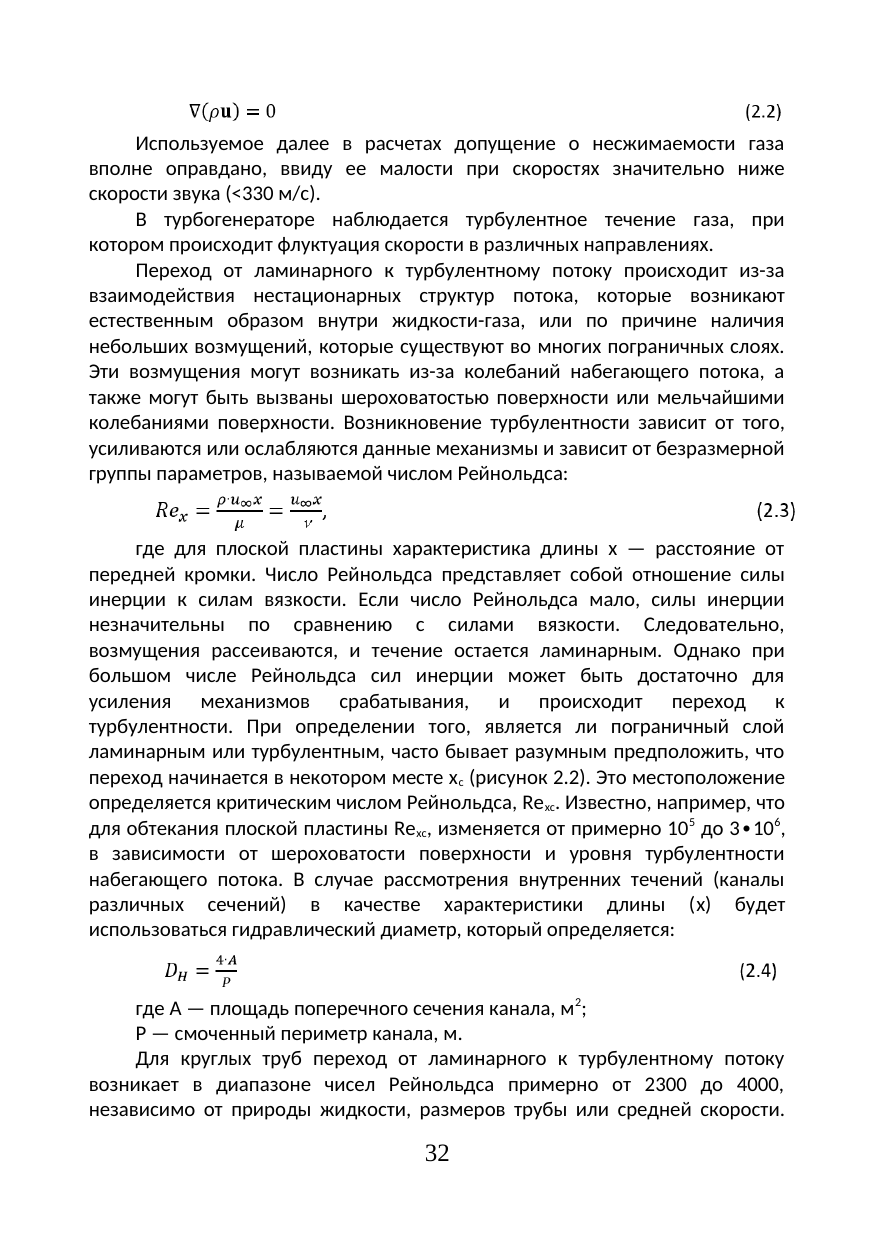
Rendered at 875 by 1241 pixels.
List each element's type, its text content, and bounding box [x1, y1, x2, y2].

text где для плоской пластины характеристика длины x — расстояние от передней кромки. Число Рейнольдса представляет собой отношение силы инерции к силам вязкости. Если число Рейнольдса мало, силы инерции незначительны по сравнению с силами вязкости. Следовательно, возмущения рассеиваются, и течение остается ламинарным. Однако при большом числе Рейнольдса сил инерции может быть достаточно для усиления механизмов срабатывания, и происходит переход к турбулентности. При определении того, является ли пограничный слой ламинарным или турбулентным, часто бывает разумным предположить, что переход начинается в некотором месте xc (рисунок 2.2). Это местоположение определяется критическим числом Рейнольдса, Rexс. Известно, например, что для обтекания плоской пластины Rexс, изменяется от примерно 105 до 3∙106, в зависимости от шероховатости поверхности и уровня турбулентности набегающего потока. В случае рассмотрения внутренних течений (каналы различных сечений) в качестве характеристики длины (x) будет использоваться гидравлический диаметр, который определяется: [88, 535, 786, 942]
text Переход от ламинарного к турбулентному потоку происходит из-за взаимодействия нестационарных структур потока, которые возникают естественным образом внутри жидкости-газа, или по причине наличия небольших возмущений, которые существуют во многих пограничных слоях. Эти возмущения могут возникать из-за колебаний набегающего потока, а также могут быть вызваны шероховатостью поверхности или мельчайшими колебаниями поверхности. Возникновение турбулентности зависит от того, усиливаются или ослабляются данные механизмы и зависит от безразмерной группы параметров, называемой числом Рейнольдса: [88, 257, 786, 486]
picture [135, 485, 800, 536]
text P — смоченный периметр канала, м. [88, 1020, 786, 1046]
text Используемое далее в расчетах допущение о несжимаемости газа вполне оправдано, ввиду ее малости при скоростях значительно ниже скорости звука (<330 м/с). [88, 130, 786, 206]
text В турбогенераторе наблюдается турбулентное течение газа, при котором происходит флуктуация скорости в различных направлениях. [88, 206, 786, 257]
text где A — площадь поперечного сечения канала, м2; [88, 995, 786, 1020]
picture [155, 942, 786, 995]
picture [173, 88, 786, 130]
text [88, 1046, 786, 1122]
